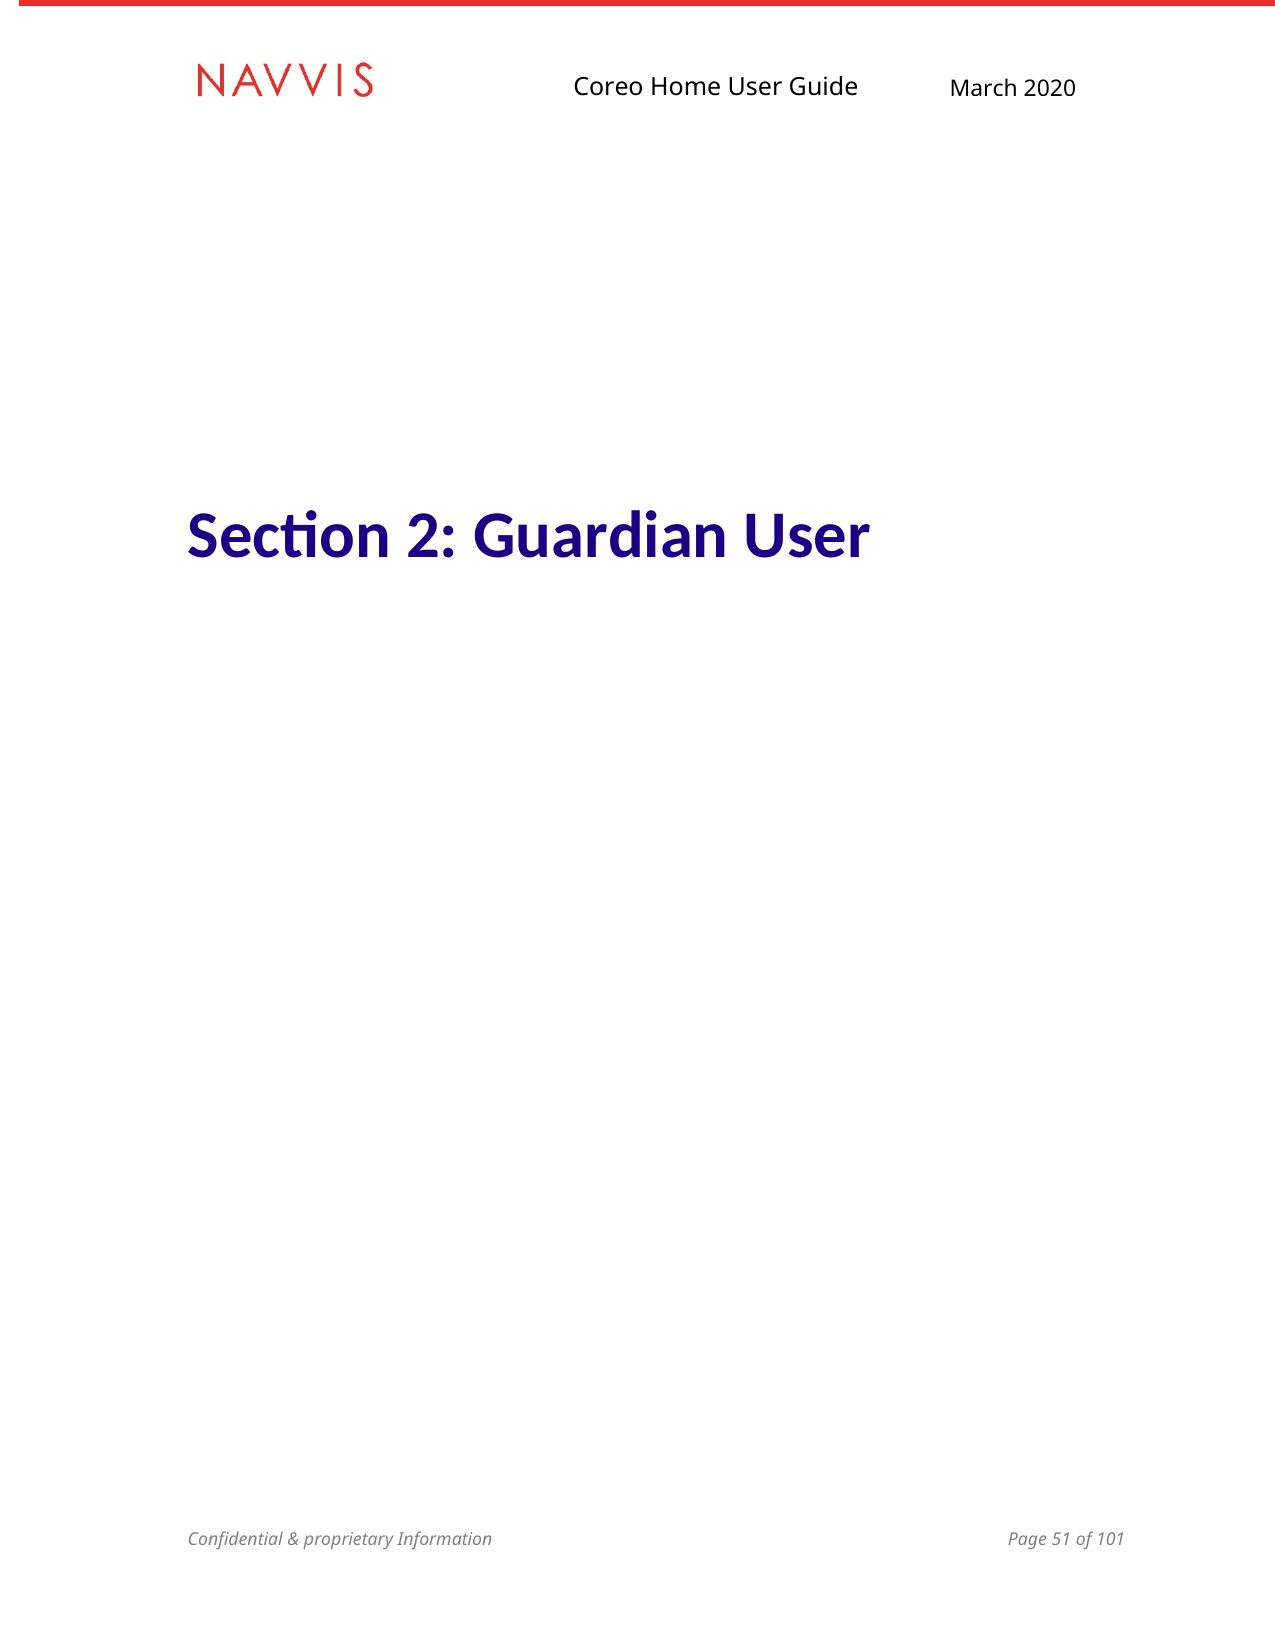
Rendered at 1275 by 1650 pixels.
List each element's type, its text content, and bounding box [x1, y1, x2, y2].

title Section 2: Guardian User [187, 493, 1087, 574]
picture [187, 55, 383, 104]
